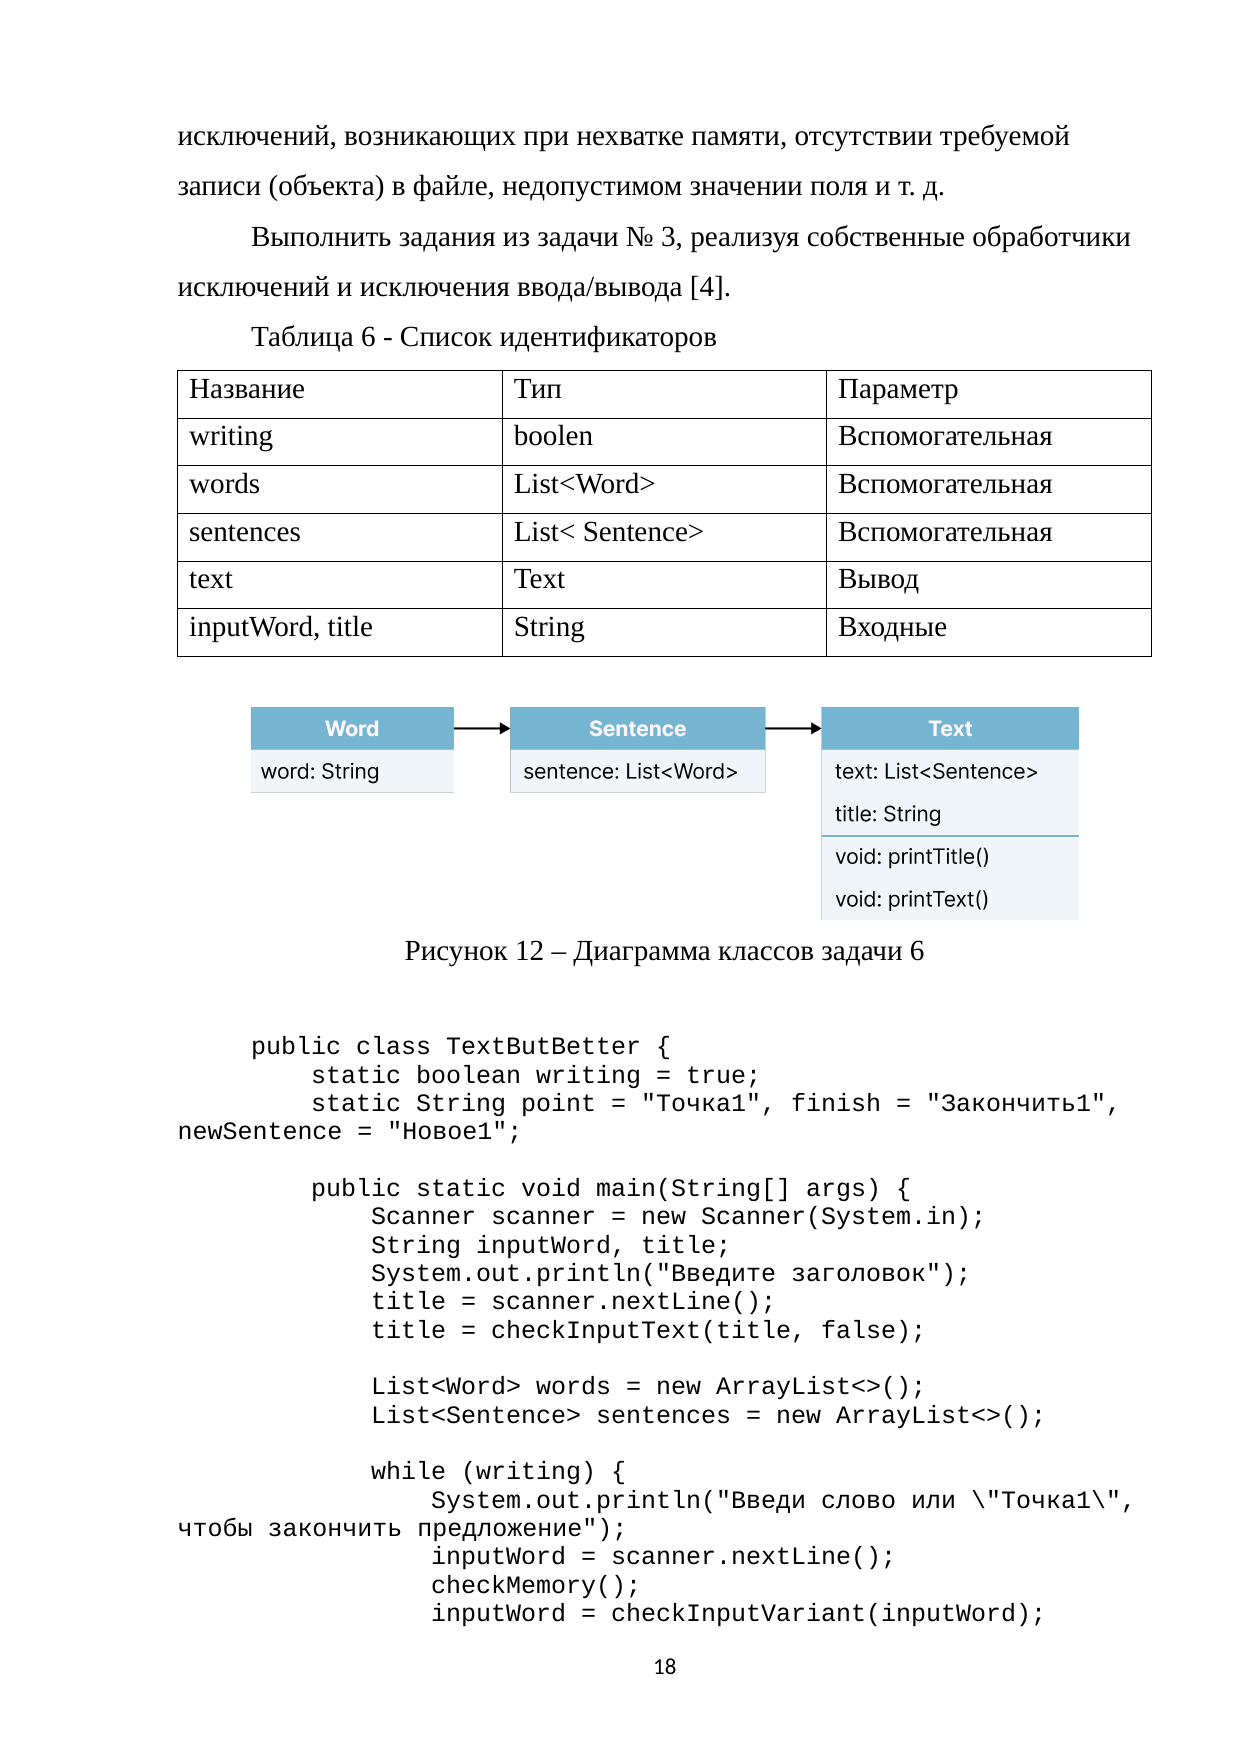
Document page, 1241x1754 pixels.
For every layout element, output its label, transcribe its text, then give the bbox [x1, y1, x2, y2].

table_cell Входные [827, 609, 1151, 656]
picture [250, 707, 1079, 920]
text while (writing) { [177, 1459, 1152, 1487]
table_cell boolen [503, 419, 826, 465]
text Рисунок 12 – Диаграмма классов задачи 6 [177, 933, 1152, 967]
table_header Параметр [827, 371, 1151, 417]
table_cell Text [503, 562, 826, 608]
text title = checkInputText(title, false); [177, 1317, 1152, 1346]
text String inputWord, title; [177, 1232, 1152, 1261]
table_cell inputWord, title [178, 609, 502, 656]
table_cell Вспомогательная [827, 514, 1151, 561]
text public static void main(String[] args) { [177, 1176, 1152, 1204]
text public class TextButBetter { [177, 1034, 1152, 1062]
table_cell words [178, 466, 502, 513]
text Таблица 6 - Список идентификаторов [177, 319, 1152, 353]
table_cell sentences [178, 514, 502, 561]
text static String point = "Точка1", finish = "Закончить1", newSentence = "Новое1"; [177, 1091, 1152, 1147]
text Выполнить задания из задачи № 3, реализуя собственные обработчики исключений и исключения ввода/вывода [4]. [177, 219, 1152, 303]
text List<Word> words = new ArrayList<>(); [177, 1374, 1152, 1402]
table_cell Вспомогательная [827, 466, 1151, 513]
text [177, 118, 1152, 202]
text List<Sentence> sentences = new ArrayList<>(); [177, 1402, 1152, 1431]
text static boolean writing = true; [177, 1062, 1152, 1091]
table_cell String [503, 609, 826, 656]
table_cell Вывод [827, 562, 1151, 608]
table_cell List< Sentence> [503, 514, 826, 561]
text title = scanner.nextLine(); [177, 1289, 1152, 1317]
table_cell Вспомогательная [827, 419, 1151, 465]
table_cell writing [178, 419, 502, 465]
table_header Название [178, 371, 502, 417]
text inputWord = checkInputVariant(inputWord); [177, 1601, 1152, 1629]
text System.out.println("Введите заголовок"); [177, 1261, 1152, 1289]
text inputWord = scanner.nextLine(); [177, 1544, 1152, 1572]
table_header Тип [503, 371, 826, 417]
text System.out.println("Введи слово или \"Точка1\", чтобы закончить предложение"); [177, 1487, 1152, 1544]
table_cell List<Word> [503, 466, 826, 513]
table_cell text [178, 562, 502, 608]
text Scanner scanner = new Scanner(System.in); [177, 1204, 1152, 1232]
text checkMemory(); [177, 1572, 1152, 1601]
